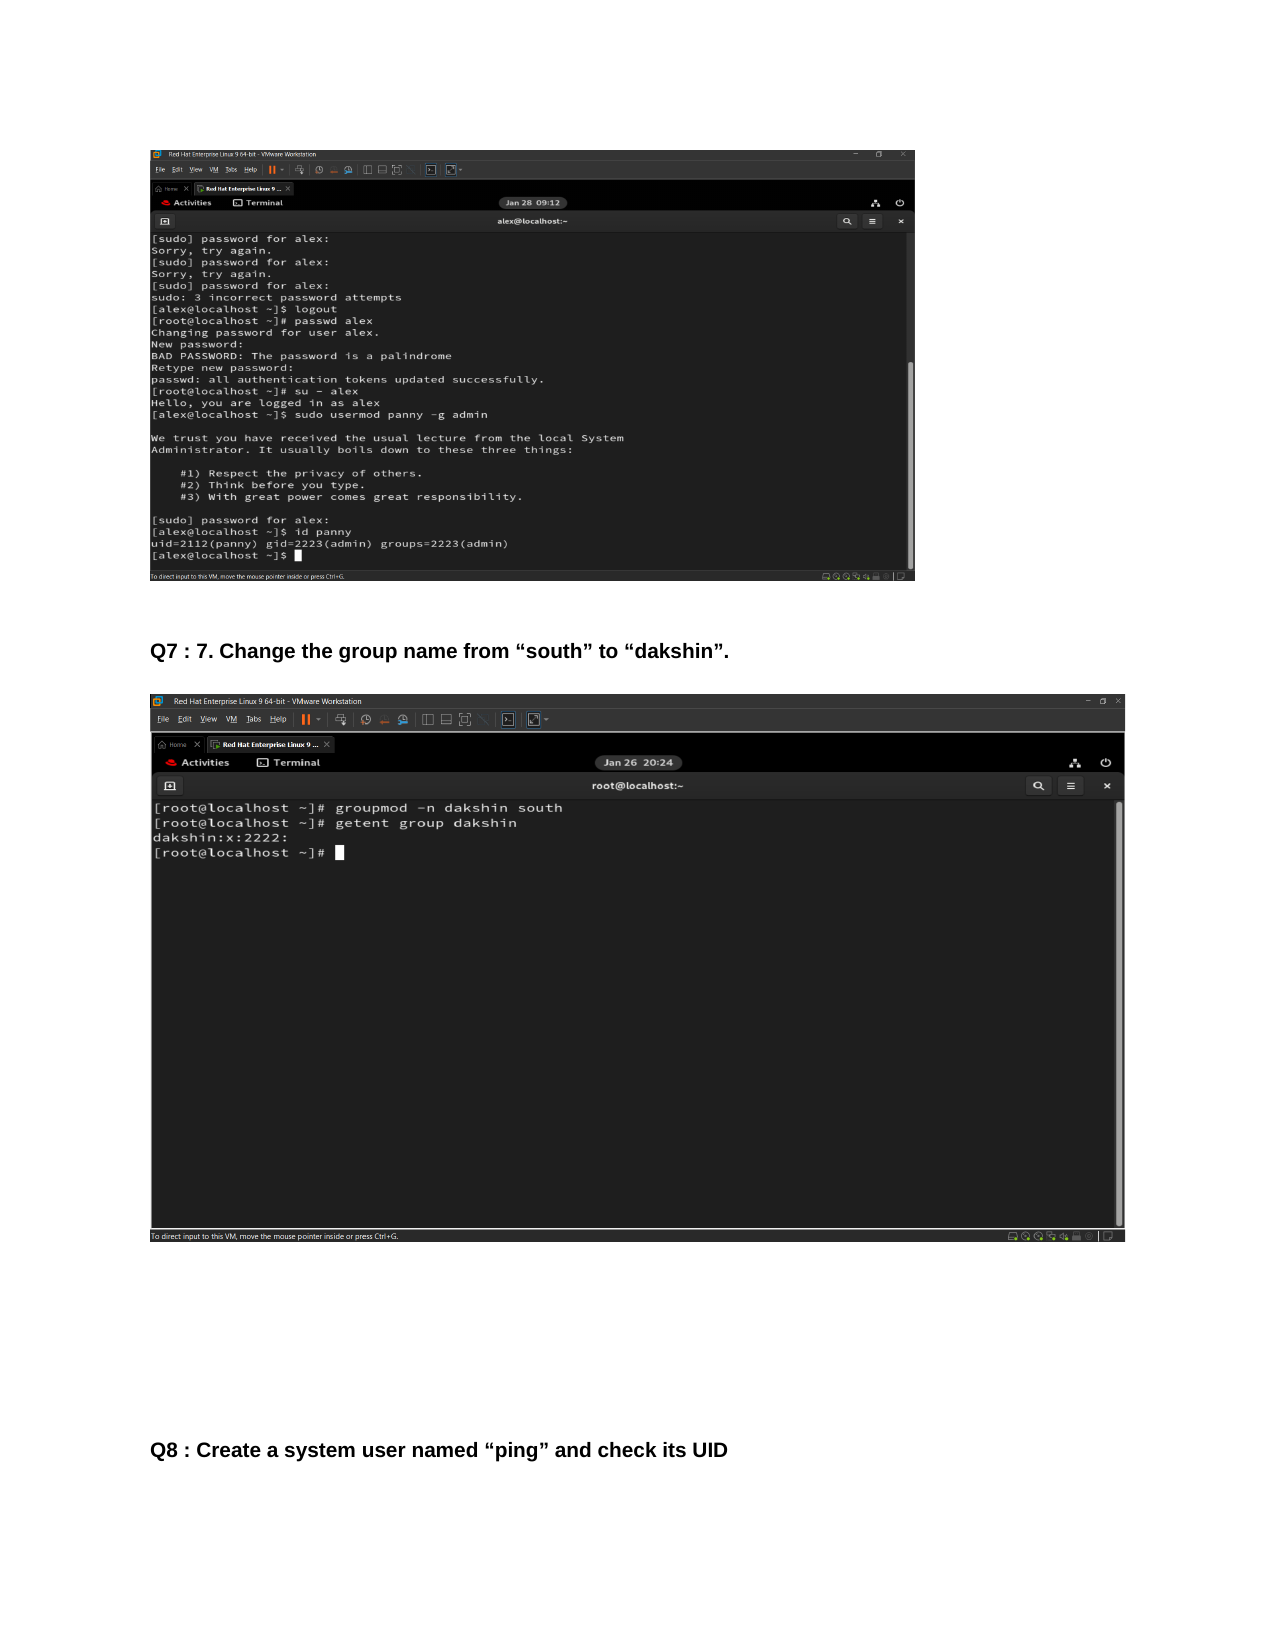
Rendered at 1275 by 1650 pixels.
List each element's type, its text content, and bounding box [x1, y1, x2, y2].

text Q7 : 7. Change the group name from “south” to “dakshin”. [150, 639, 1125, 663]
text Q8 : Create a system user named “ping” and check its UID [150, 1438, 1125, 1462]
picture [150, 150, 915, 581]
picture [150, 694, 1125, 1242]
